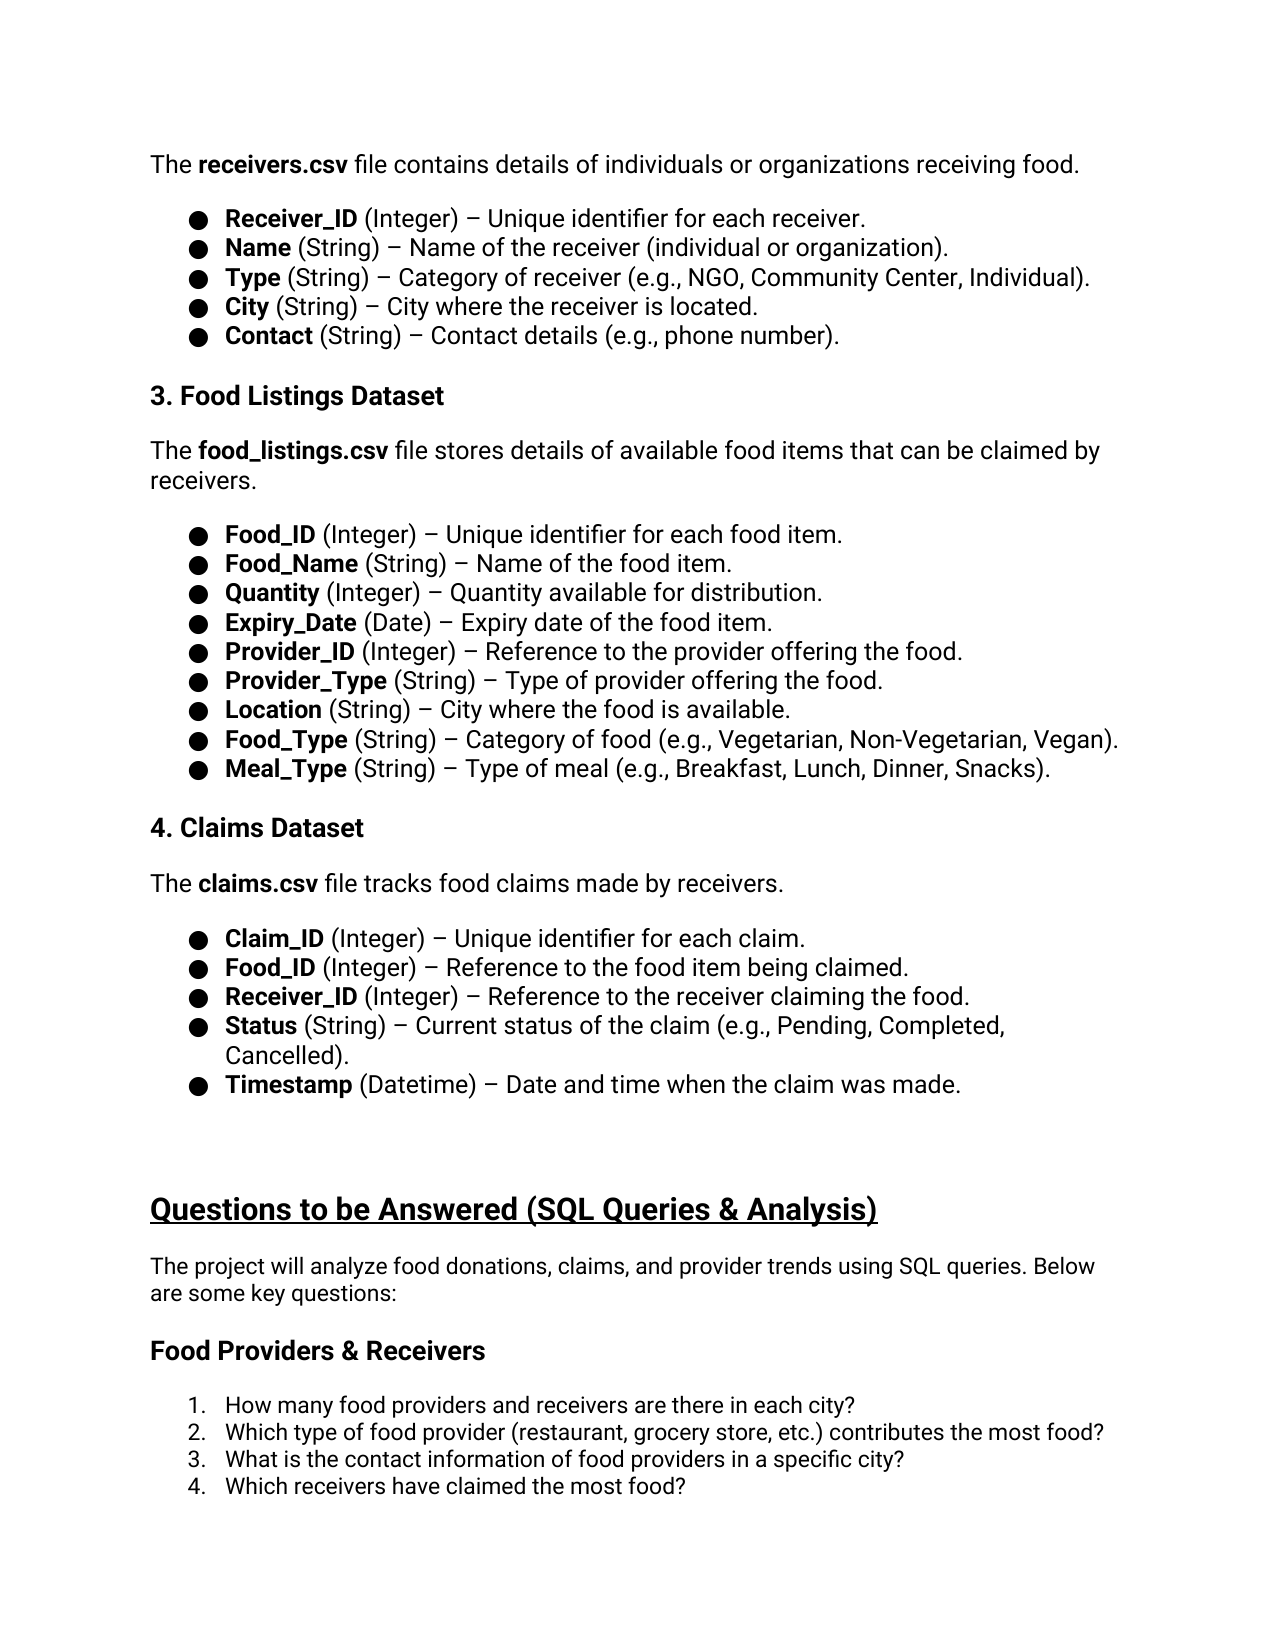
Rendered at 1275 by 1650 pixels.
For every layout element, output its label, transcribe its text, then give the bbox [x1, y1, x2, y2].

list Which receivers have claimed the most food? [187, 1473, 1125, 1500]
list Receiver_ID (Integer) – Unique identifier for each receiver. [187, 204, 1125, 233]
subtitle Food Providers & Receivers [150, 1336, 1125, 1367]
list Location (String) – City where the food is available. [187, 696, 1125, 725]
text The food_listings.csv file stores details of available food items that can be claimed by receivers. [150, 437, 1125, 495]
list Claim_ID (Integer) – Unique identifier for each claim. [187, 924, 1125, 953]
subtitle 3. Food Listings Dataset [150, 380, 1125, 412]
list What is the contact information of food providers in a specific city? [187, 1446, 1125, 1473]
text The receivers.csv file contains details of individuals or organizations receiving food. [150, 150, 1125, 179]
list Timestamp (Datetime) – Date and time when the claim was made. [187, 1070, 1125, 1099]
text The claims.csv file tracks food claims made by receivers. [150, 869, 1125, 899]
list Food_ID (Integer) – Unique identifier for each food item. [187, 520, 1125, 549]
list Which type of food provider (restaurant, grocery store, etc.) contributes the most food? [187, 1419, 1125, 1446]
list Food_ID (Integer) – Reference to the food item being claimed. [187, 953, 1125, 982]
list City (String) – City where the receiver is located. [187, 292, 1125, 321]
list Receiver_ID (Integer) – Reference to the receiver claiming the food. [187, 982, 1125, 1012]
subtitle Questions to be Answered (SQL Queries & Analysis) [150, 1191, 1125, 1228]
list Contact (String) – Contact details (e.g., phone number). [187, 321, 1125, 351]
list Food_Type (String) – Category of food (e.g., Vegetarian, Non-Vegetarian, Vegan). [187, 725, 1125, 754]
list Provider_Type (String) – Type of provider offering the food. [187, 666, 1125, 696]
list How many food providers and receivers are there in each city? [187, 1392, 1125, 1419]
subtitle 4. Claims Dataset [150, 813, 1125, 844]
list Type (String) – Category of receiver (e.g., NGO, Community Center, Individual). [187, 263, 1125, 292]
list Provider_ID (Integer) – Reference to the provider offering the food. [187, 637, 1125, 666]
list Expiry_Date (Date) – Expiry date of the food item. [187, 608, 1125, 637]
list Quantity (Integer) – Quantity available for distribution. [187, 579, 1125, 608]
list Name (String) – Name of the receiver (individual or organization). [187, 233, 1125, 263]
list Food_Name (String) – Name of the food item. [187, 549, 1125, 579]
list Meal_Type (String) – Type of meal (e.g., Breakfast, Lunch, Dinner, Snacks). [187, 754, 1125, 783]
list Status (String) – Current status of the claim (e.g., Pending, Completed, Cancelled). [187, 1012, 1125, 1070]
text The project will analyze food donations, claims, and provider trends using SQL queries. Below are some key questions: [150, 1253, 1125, 1307]
